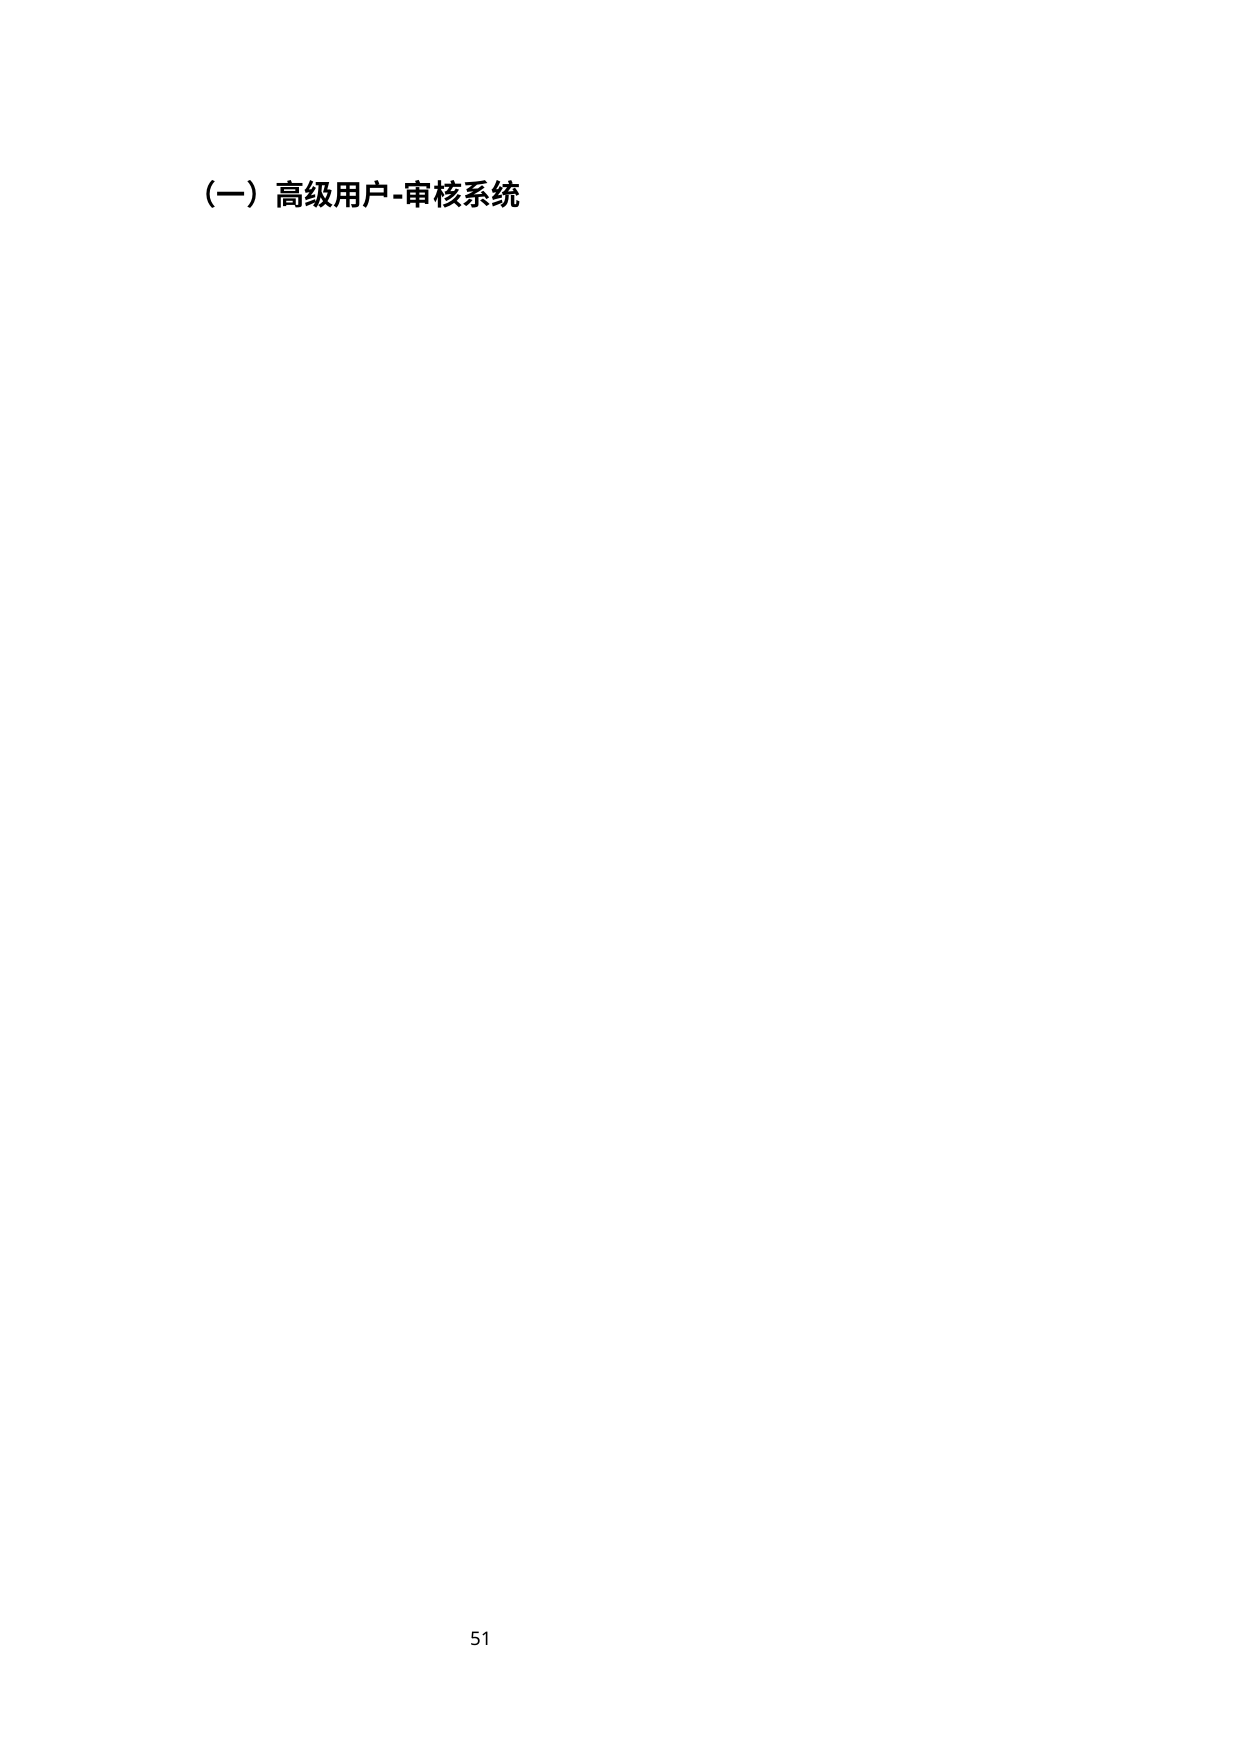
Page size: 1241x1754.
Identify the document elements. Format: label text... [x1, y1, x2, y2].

subtitle 高级用户-审核系统 [187, 160, 1053, 225]
